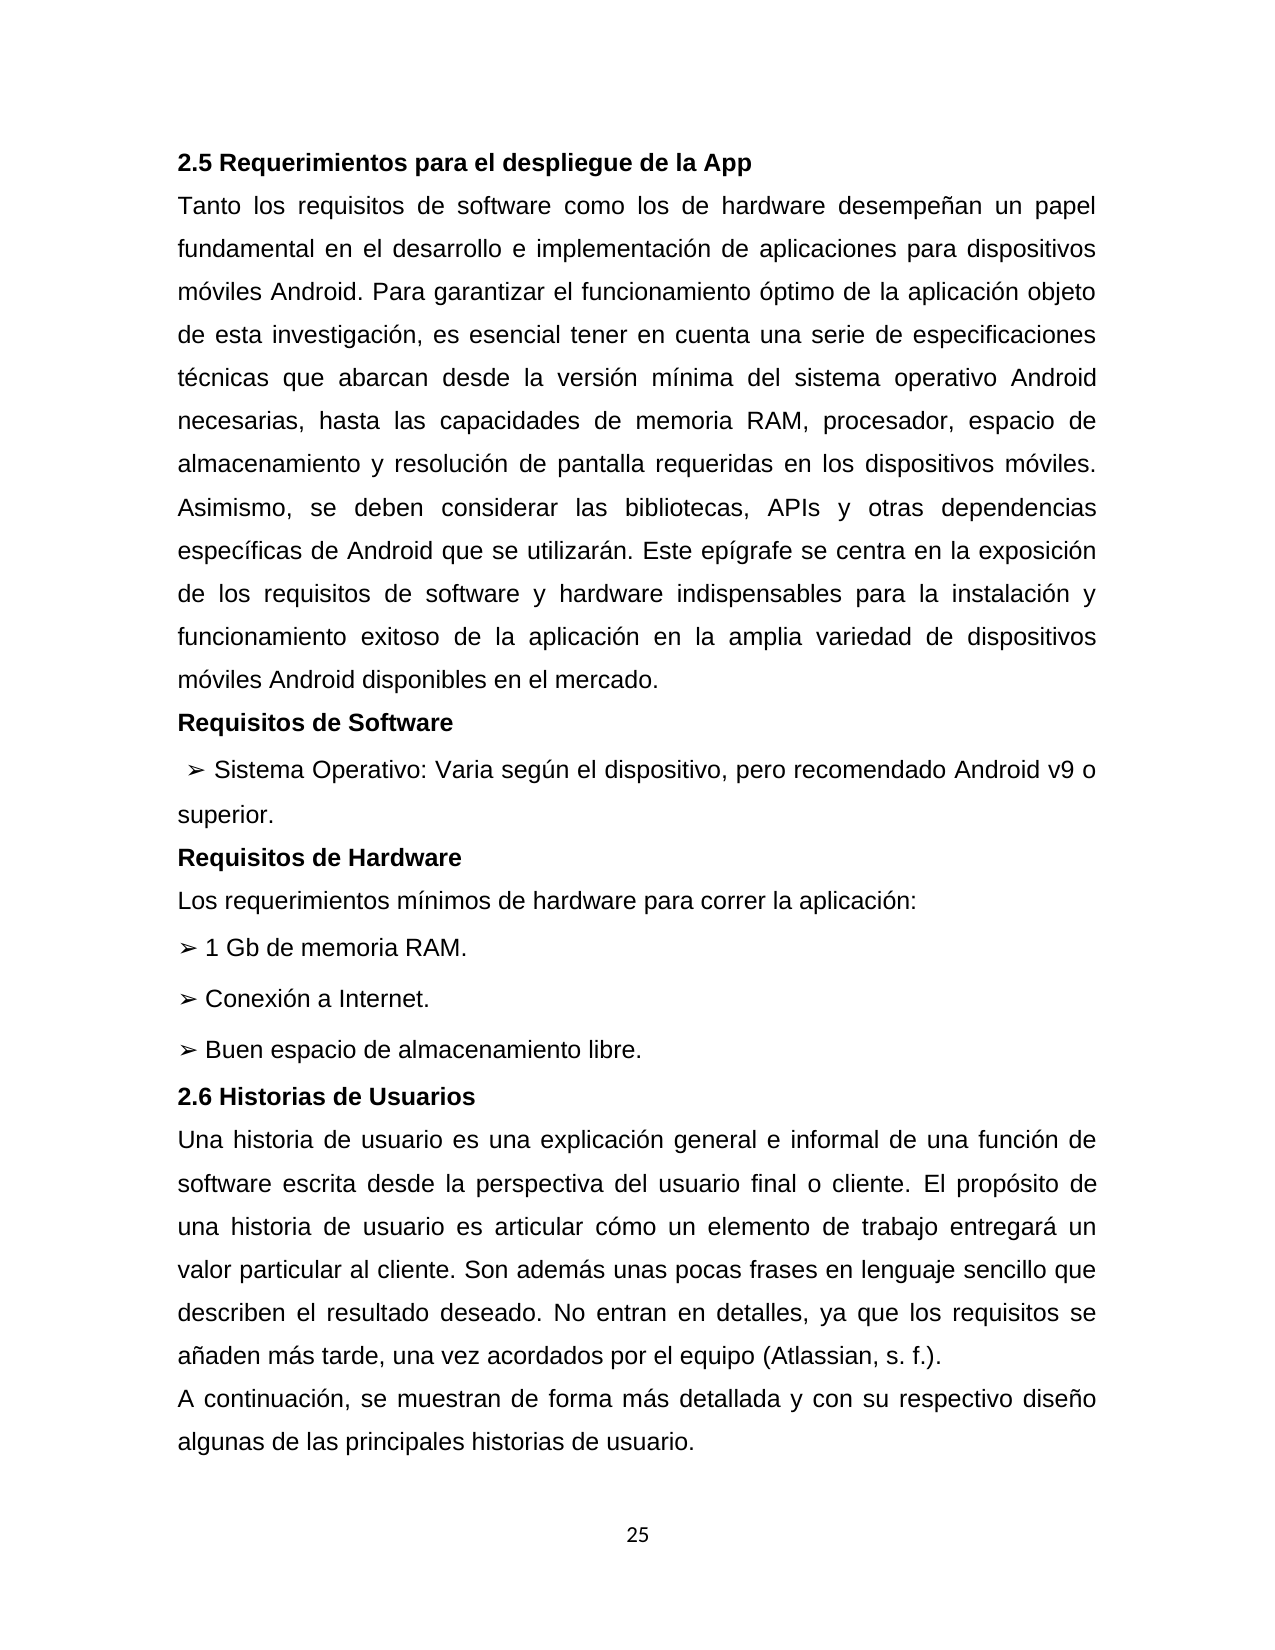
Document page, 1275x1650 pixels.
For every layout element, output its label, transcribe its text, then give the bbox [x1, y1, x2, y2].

subtitle 2.5 Requerimientos para el despliegue de la App [177, 148, 1098, 176]
text Requisitos de Software [177, 708, 1098, 737]
text ➢ Conexión a Internet. [177, 980, 1098, 1014]
subtitle 2.6 Historias de Usuarios [177, 1082, 1098, 1111]
text Tanto los requisitos de software como los de hardware desempeñan un papel fundamental en el desarrollo e implementación de aplicaciones para dispositivos móviles Android. Para garantizar el funcionamiento óptimo de la aplicación objeto de esta investigación, es esencial tener en cuenta una serie de especificaciones técnicas que abarcan desde la versión mínima del sistema operativo Android necesarias, hasta las capacidades de memoria RAM, procesador, espacio de almacenamiento y resolución de pantalla requeridas en los dispositivos móviles. Asimismo, se deben considerar las bibliotecas, APIs y otras dependencias específicas de Android que se utilizarán. Este epígrafe se centra en la exposición de los requisitos de software y hardware indispensables para la instalación y funcionamiento exitoso de la aplicación en la amplia variedad de dispositivos móviles Android disponibles en el mercado. [177, 191, 1098, 694]
text A continuación, se muestran de forma más detallada y con su respectivo diseño algunas de las principales historias de usuario. [177, 1384, 1098, 1456]
text Requisitos de Hardware [177, 843, 1098, 872]
text Los requerimientos mínimos de hardware para correr la aplicación: [177, 886, 1098, 915]
text ➢ Buen espacio de almacenamiento libre. [177, 1031, 1098, 1065]
text ➢ Sistema Operativo: Varia según el dispositivo, pero recomendado Android v9 o superior. [177, 751, 1098, 828]
text ➢ 1 Gb de memoria RAM. [177, 929, 1098, 963]
text Una historia de usuario es una explicación general e informal de una función de software escrita desde la perspectiva del usuario final o cliente. El propósito de una historia de usuario es articular cómo un elemento de trabajo entregará un valor particular al cliente. Son además unas pocas frases en lenguaje sencillo que describen el resultado deseado. No entran en detalles, ya que los requisitos se añaden más tarde, una vez acordados por el equipo (Atlassian, s. f.). [177, 1154, 1098, 1370]
